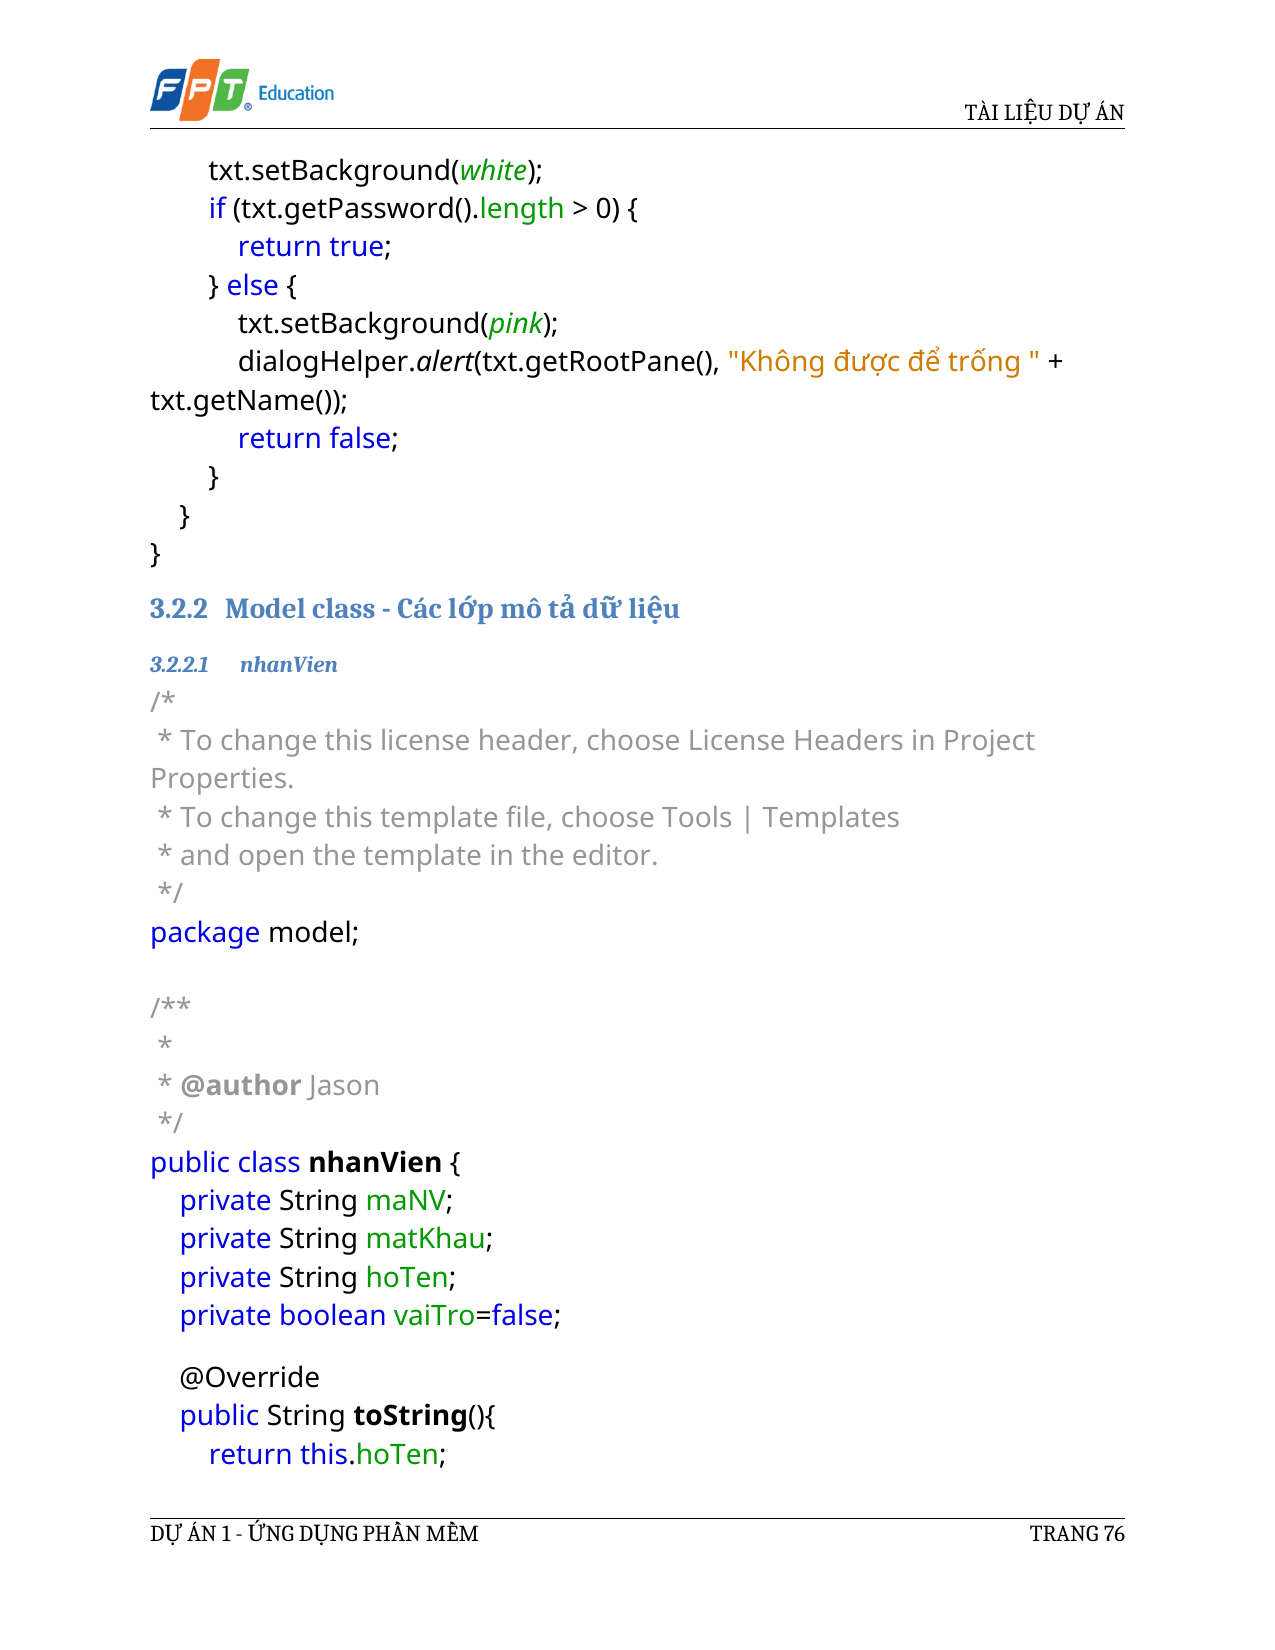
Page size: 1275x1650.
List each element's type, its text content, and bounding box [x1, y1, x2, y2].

text private String matKhau; [150, 1219, 1125, 1257]
subtitle Model class - Các lớp mô tả dữ liệu [150, 592, 1125, 626]
text txt.setBackground(white); [150, 150, 1125, 188]
text package model; [150, 912, 1125, 950]
text private boolean vaiTro=false; [150, 1295, 1125, 1334]
text * and open the template in the editor. [150, 835, 1125, 874]
text return this.hoTen; [150, 1434, 1125, 1472]
text return false; [150, 418, 1125, 457]
text public class nhanVien { [150, 1142, 1125, 1180]
text /* [150, 682, 1125, 720]
text private String hoTen; [150, 1257, 1125, 1295]
text return true; [150, 227, 1125, 265]
text @Override [150, 1357, 1125, 1396]
text } [150, 533, 1125, 572]
text if (txt.getPassword().length > 0) { [150, 188, 1125, 227]
text } [150, 495, 1125, 533]
text } else { [150, 265, 1125, 303]
text private String maNV; [150, 1180, 1125, 1219]
subtitle nhanVien [150, 652, 1125, 678]
text } [150, 457, 1125, 495]
text * [150, 1027, 1125, 1065]
text public String toString(){ [150, 1396, 1125, 1434]
text */ [150, 1104, 1125, 1142]
text txt.setBackground(pink); [150, 303, 1125, 342]
text * @author Jason [150, 1065, 1125, 1104]
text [150, 342, 1125, 418]
picture [150, 59, 336, 121]
text */ [150, 874, 1125, 912]
text /** [150, 989, 1125, 1027]
text * To change this license header, choose License Headers in Project Properties. [150, 720, 1125, 797]
text * To change this template file, choose Tools | Templates [150, 797, 1125, 835]
